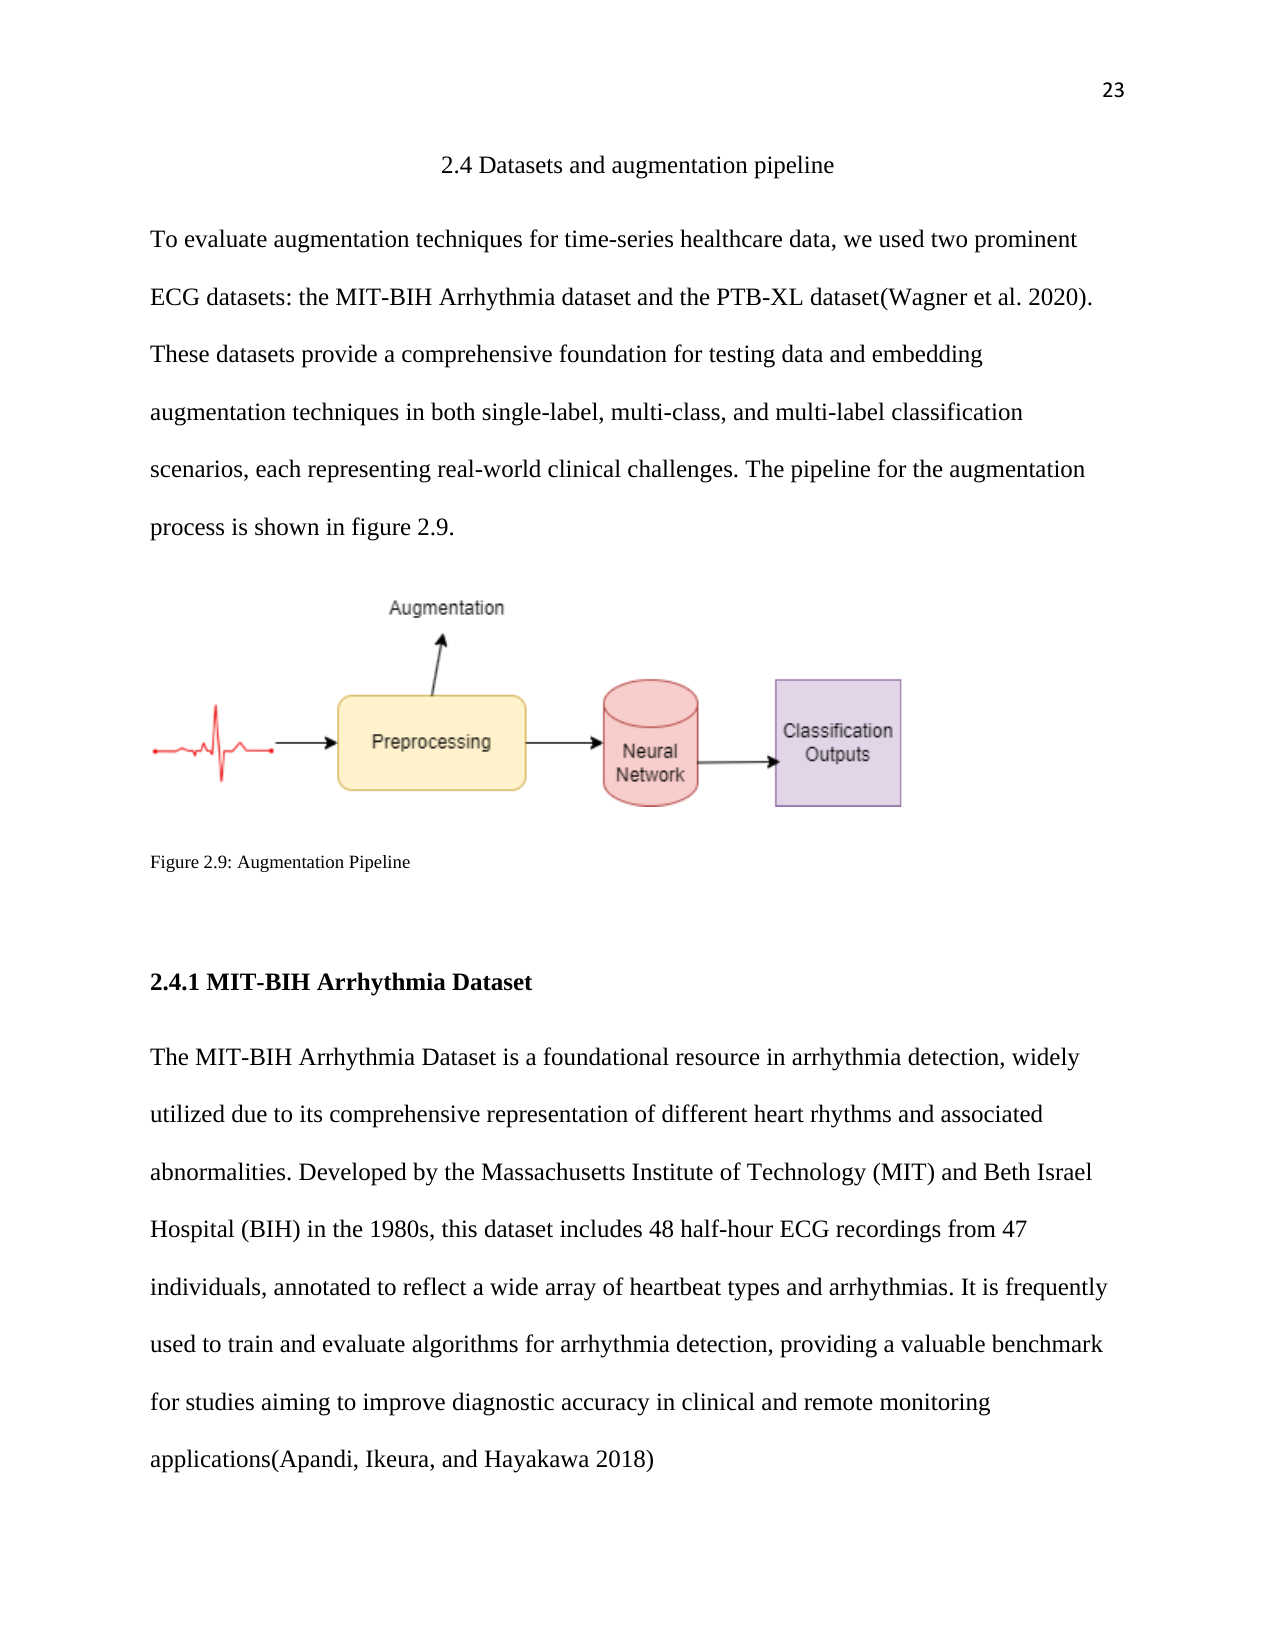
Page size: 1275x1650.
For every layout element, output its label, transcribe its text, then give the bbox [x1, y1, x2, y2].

picture [150, 585, 902, 807]
text Figure 2.9: Augmentation Pipeline [150, 851, 1125, 872]
text To evaluate augmentation techniques for time-series healthcare data, we used two prominent ECG datasets: the MIT-BIH Arrhythmia dataset and the PTB-XL dataset(Wagner et al. 2020). These datasets provide a comprehensive foundation for testing data and embedding augmentation techniques in both single-label, multi-class, and multi-label classification scenarios, each representing real-world clinical challenges. The pipeline for the augmentation process is shown in figure 2.9. [150, 224, 1125, 540]
text 2.4 Datasets and augmentation pipeline [150, 150, 1125, 179]
text The MIT-BIH Arrhythmia Dataset is a foundational resource in arrhythmia detection, widely utilized due to its comprehensive representation of different heart rhythms and associated abnormalities. Developed by the Massachusetts Institute of Technology (MIT) and Beth Israel Hospital (BIH) in the 1980s, this dataset includes 48 half-hour ECG recordings from 47 individuals, annotated to reflect a wide array of heartbeat types and arrhythmias. It is frequently used to train and evaluate algorithms for arrhythmia detection, providing a valuable benchmark for studies aiming to improve diagnostic accuracy in clinical and remote monitoring applications(Apandi, Ikeura, and Hayakawa 2018) [150, 1042, 1125, 1473]
text 2.4.1 MIT-BIH Arrhythmia Dataset [150, 967, 1125, 996]
